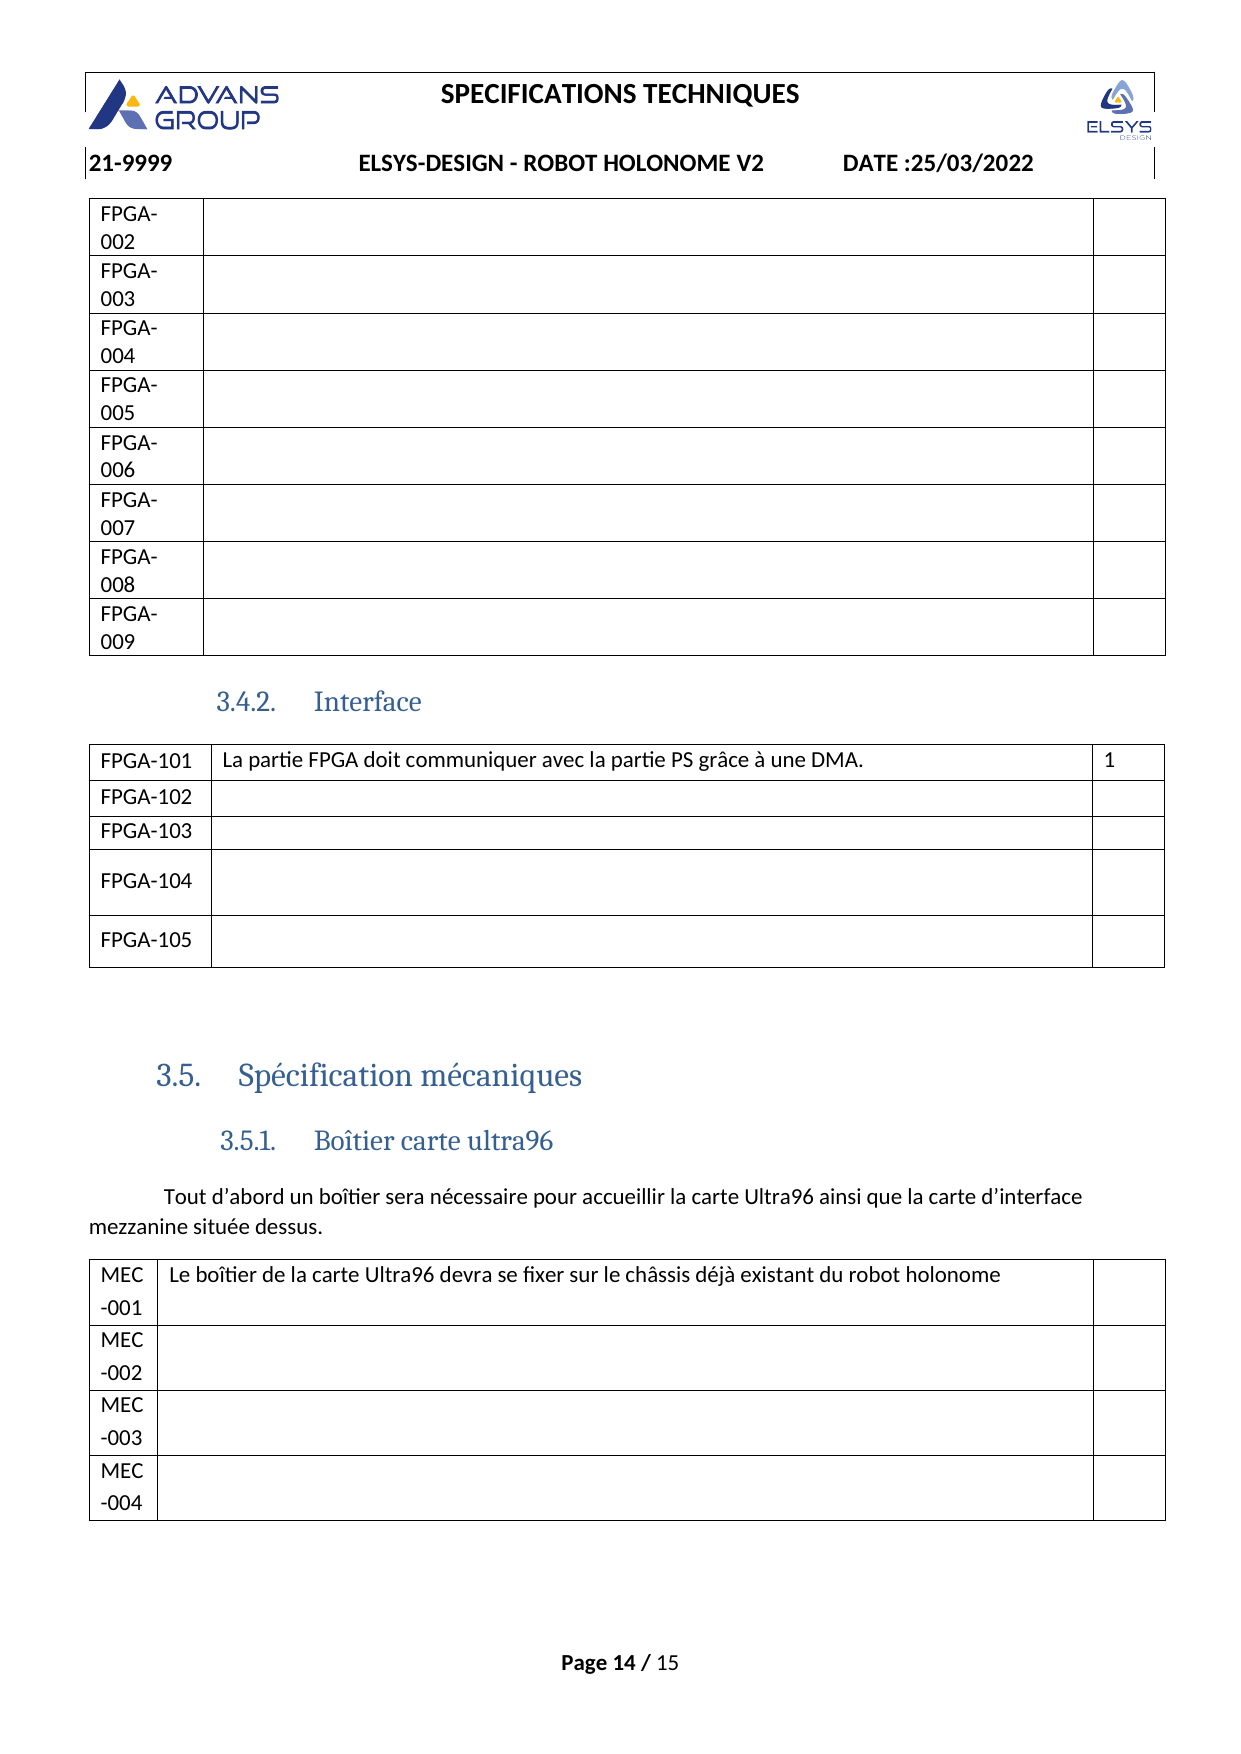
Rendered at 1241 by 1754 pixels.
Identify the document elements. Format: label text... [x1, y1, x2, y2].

table_header 1 [1093, 745, 1164, 779]
table_header FPGA-101 [90, 745, 211, 779]
table_cell [204, 256, 1093, 312]
table_cell [212, 916, 1092, 967]
table_cell [1094, 371, 1165, 427]
table_cell FPGA-104 [90, 850, 211, 915]
table_cell MEC-004 [90, 1456, 157, 1520]
table_cell [212, 850, 1092, 915]
table_cell [212, 781, 1092, 816]
table_cell [204, 542, 1093, 598]
table_cell [1094, 428, 1165, 484]
table_cell [1093, 916, 1164, 967]
table_cell [204, 371, 1093, 427]
table_cell [1094, 542, 1165, 598]
table_cell FPGA-003 [90, 256, 203, 312]
list Spécification mécaniques [201, 1056, 1152, 1094]
table_cell FPGA-008 [90, 542, 203, 598]
table_header MEC-001 [90, 1260, 157, 1324]
subtitle Interface [276, 685, 1152, 719]
table_cell [204, 199, 1093, 255]
table_cell FPGA-007 [90, 485, 203, 541]
table_cell [1094, 314, 1165, 369]
table_cell [1094, 1391, 1165, 1455]
table_cell FPGA-002 [90, 199, 203, 255]
table_cell [1093, 781, 1164, 816]
table_cell FPGA-005 [90, 371, 203, 427]
text Tout d’abord un boîtier sera nécessaire pour accueillir la carte Ultra96 ainsi que la carte d’interface mezzanine située dessus. [88, 1182, 1152, 1241]
table_cell [1093, 850, 1164, 915]
table_cell MEC-003 [90, 1391, 157, 1455]
table_cell [1094, 1456, 1165, 1520]
table_header [1094, 1260, 1165, 1324]
table_cell [204, 314, 1093, 369]
picture [1087, 80, 1152, 140]
table_cell [1094, 1326, 1165, 1389]
subtitle Boîtier carte ultra96 [276, 1124, 1152, 1157]
table_cell [1094, 485, 1165, 541]
table_cell FPGA-105 [90, 916, 211, 967]
table_cell [1094, 199, 1165, 255]
table_cell [158, 1391, 1093, 1455]
table_cell MEC-002 [90, 1326, 157, 1389]
table_cell FPGA-004 [90, 314, 203, 369]
table_header La partie FPGA doit communiquer avec la partie PS grâce à une DMA. [212, 745, 1092, 779]
table_cell [1094, 256, 1165, 312]
table_cell [1093, 817, 1164, 848]
table_cell [158, 1326, 1093, 1389]
picture [88, 79, 279, 130]
table_cell [204, 599, 1093, 655]
table_cell [158, 1456, 1093, 1520]
table_header Le boîtier de la carte Ultra96 devra se fixer sur le châssis déjà existant du robot holonome [158, 1260, 1093, 1324]
table_cell [1094, 599, 1165, 655]
table_cell FPGA-006 [90, 428, 203, 484]
table_cell FPGA-102 [90, 781, 211, 816]
table_cell [204, 428, 1093, 484]
table_cell [204, 485, 1093, 541]
table_cell FPGA-009 [90, 599, 203, 655]
table_cell FPGA-103 [90, 817, 211, 848]
table_cell [212, 817, 1092, 848]
